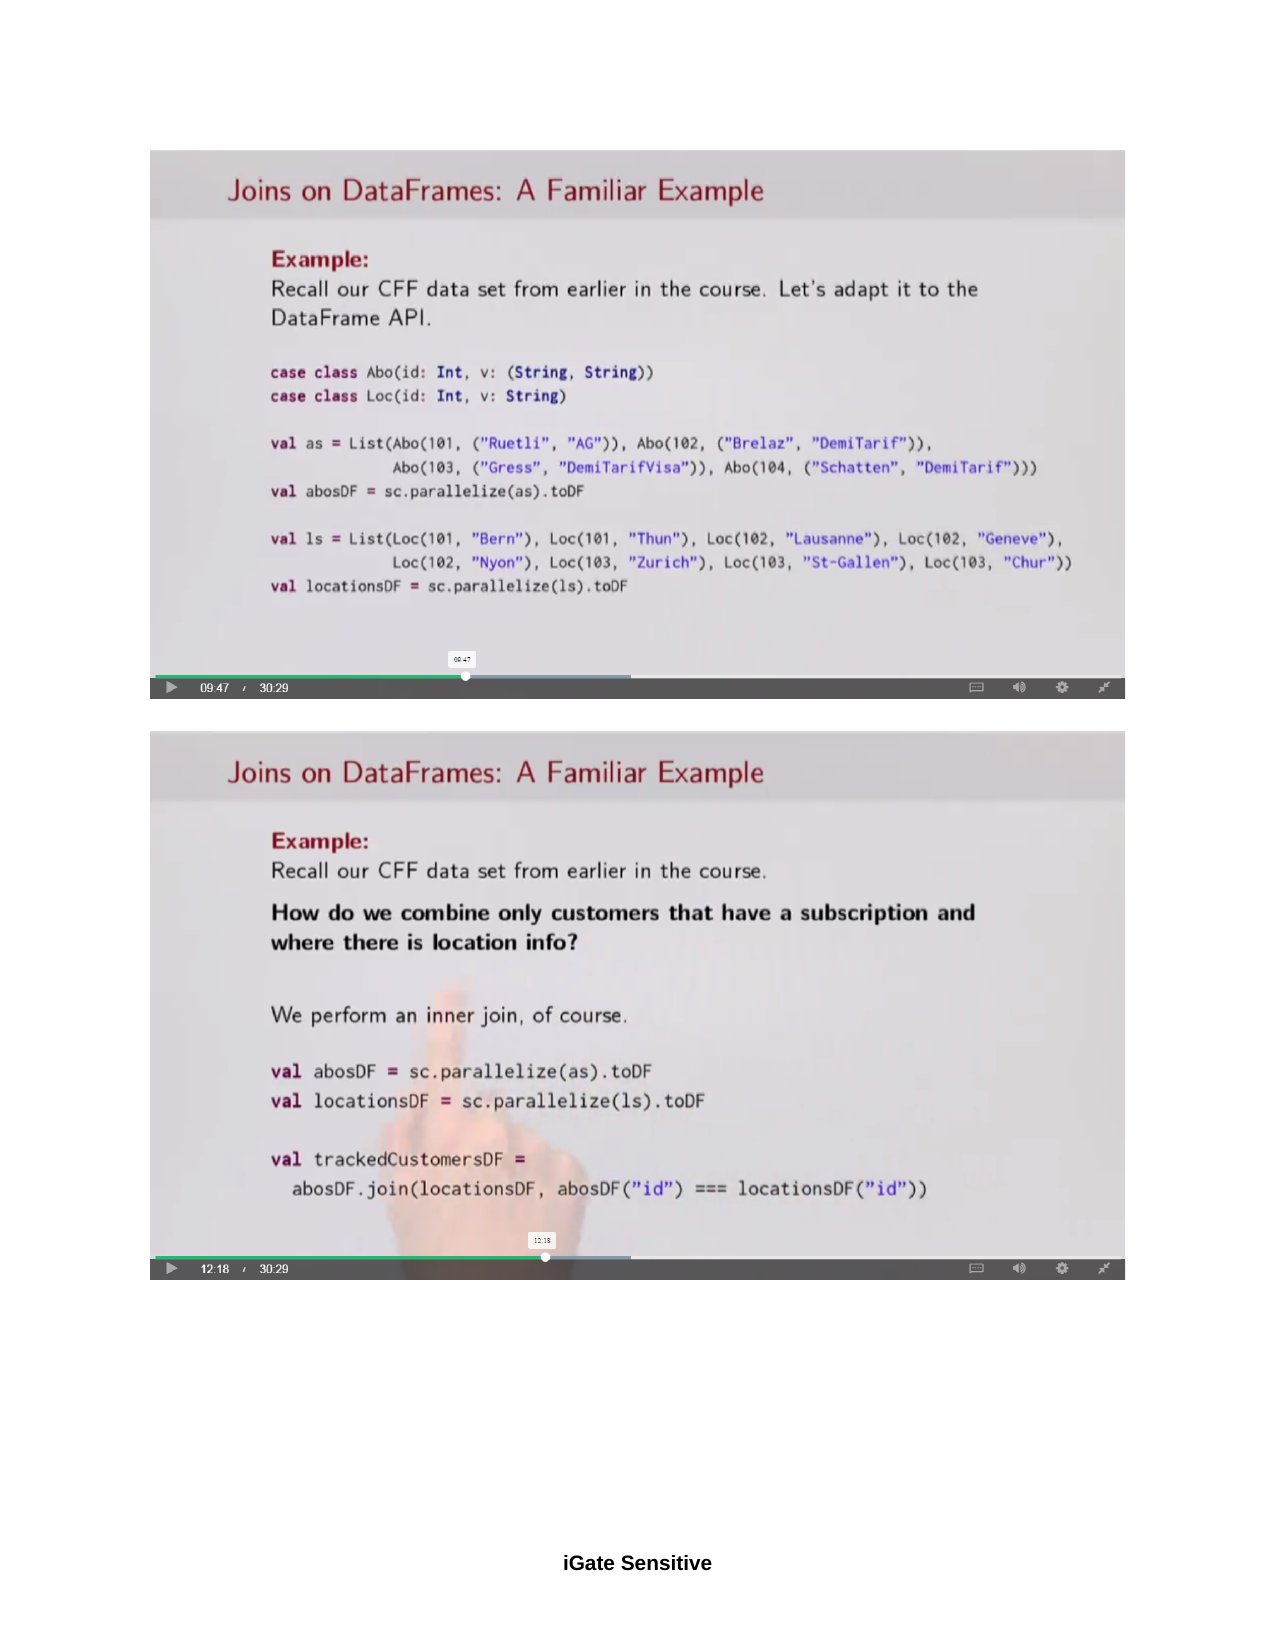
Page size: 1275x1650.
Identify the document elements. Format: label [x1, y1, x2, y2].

picture [150, 731, 1125, 1280]
picture [150, 150, 1125, 699]
